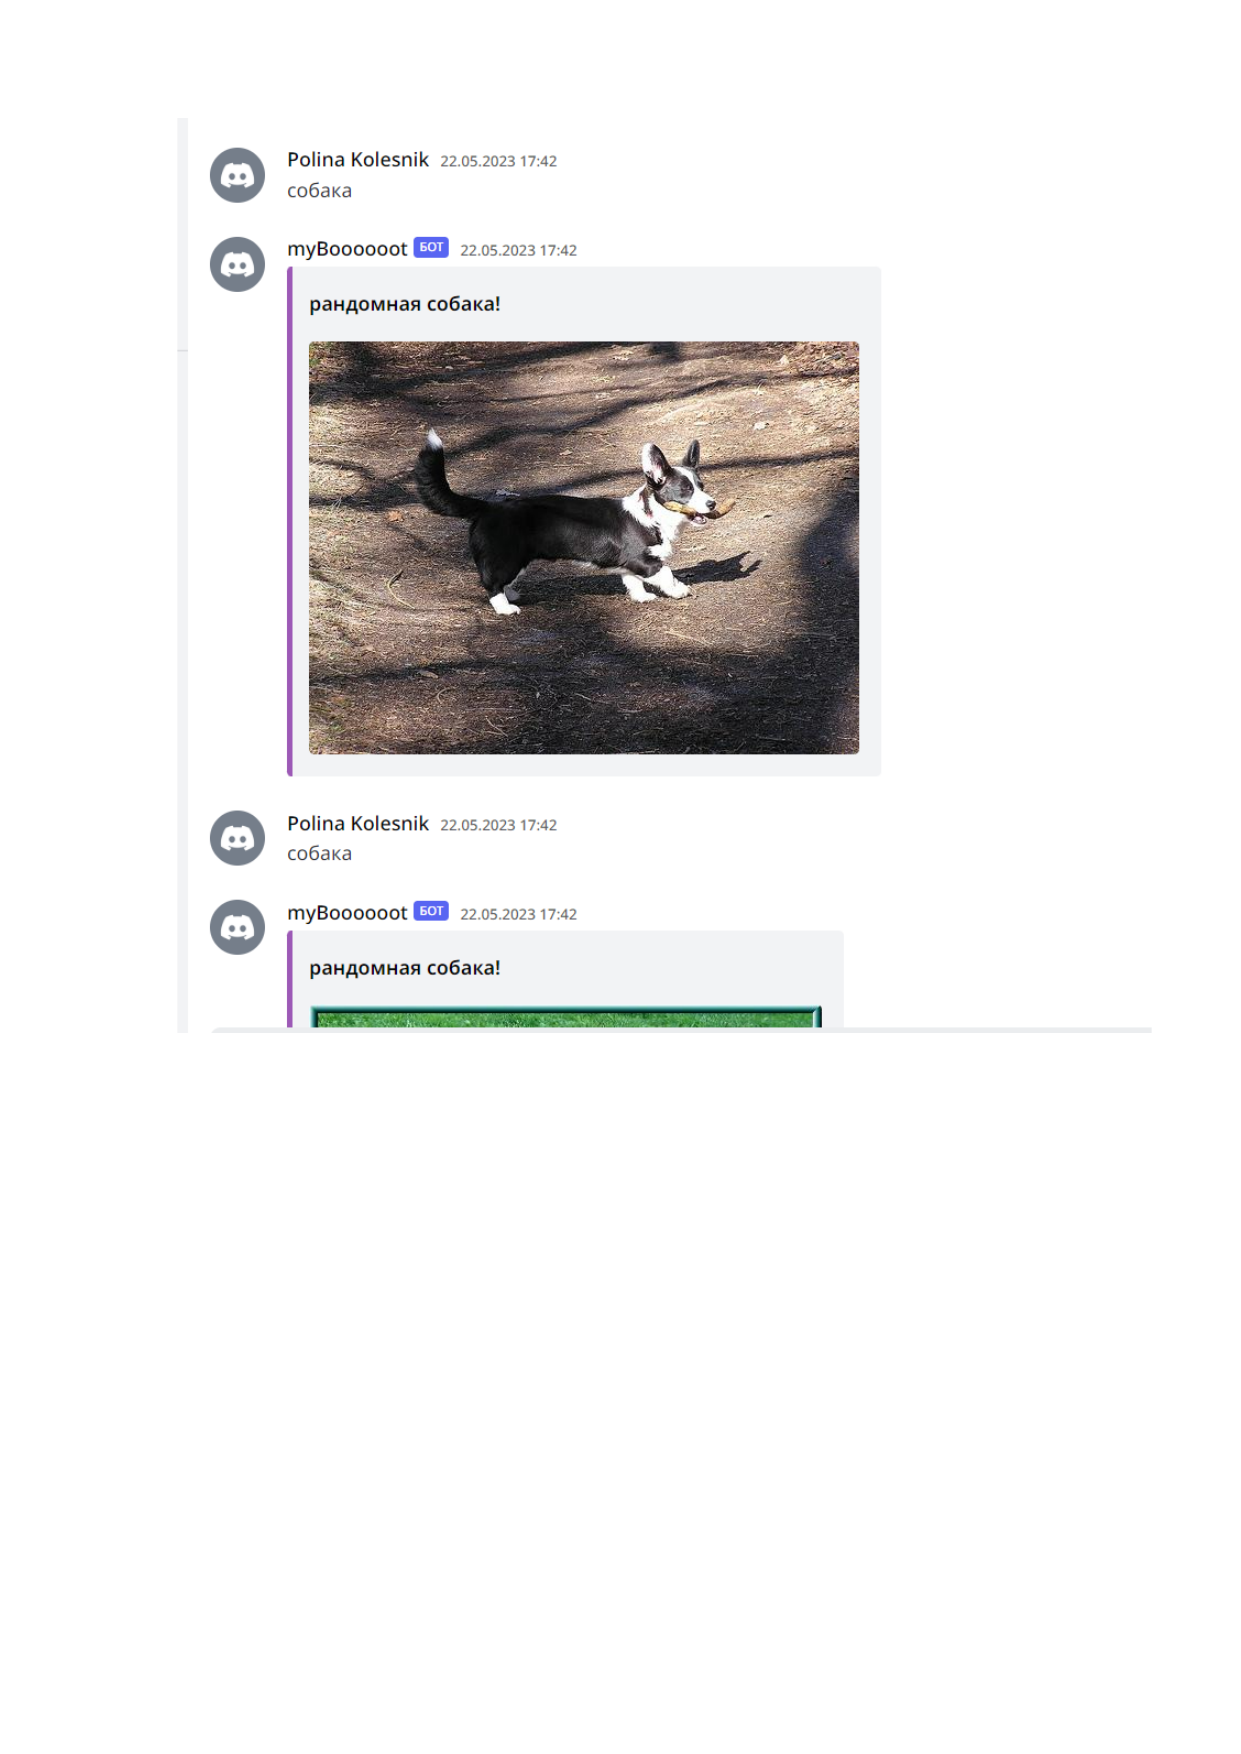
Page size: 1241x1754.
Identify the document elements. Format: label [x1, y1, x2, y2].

picture [177, 118, 1152, 1033]
